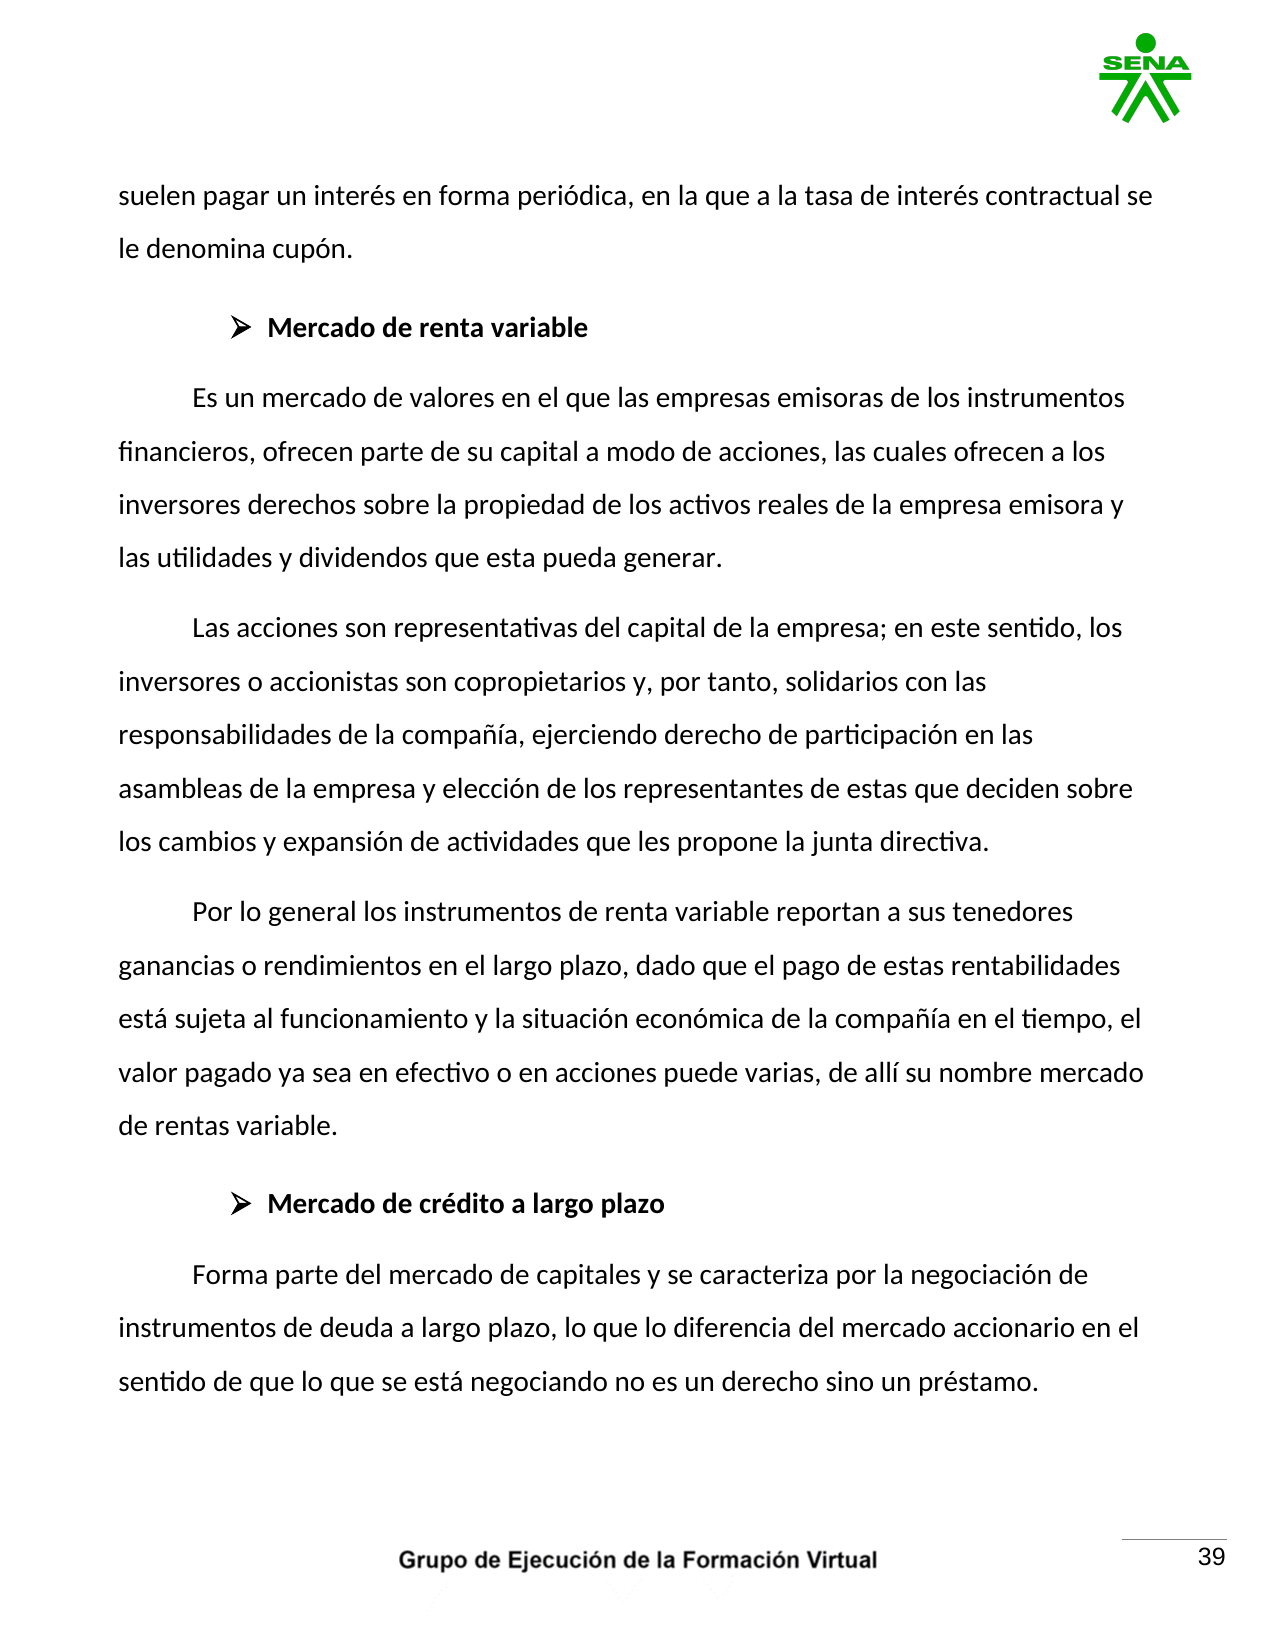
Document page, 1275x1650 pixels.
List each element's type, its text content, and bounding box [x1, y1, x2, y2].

text Las acciones son representativas del capital de la empresa; en este sentido, los inversores o accionistas son copropietarios y, por tanto, solidarios con las responsabilidades de la compañía, ejerciendo derecho de participación en las asambleas de la empresa y elección de los representantes de estas que deciden sobre los cambios y expansión de actividades que les propone la junta directiva. [118, 609, 1157, 859]
picture [1099, 33, 1192, 123]
picture [0, 1500, 1275, 1611]
list Mercado de crédito a largo plazo [229, 1186, 1157, 1221]
list Mercado de renta variable [229, 309, 1157, 345]
text Por lo general los instrumentos de renta variable reportan a sus tenedores ganancias o rendimientos en el largo plazo, dado que el pago de estas rentabilidades está sujeta al funcionamiento y la situación económica de la compañía en el tiempo, el valor pagado ya sea en efectivo o en acciones puede varias, de allí su nombre mercado de rentas variable. [118, 893, 1157, 1143]
text Forma parte del mercado de capitales y se caracteriza por la negociación de instrumentos de deuda a largo plazo, lo que lo diferencia del mercado accionario en el sentido de que lo que se está negociando no es un derecho sino un préstamo. [118, 1256, 1157, 1398]
text Es un mercado de valores en el que las empresas emisoras de los instrumentos financieros, ofrecen parte de su capital a modo de acciones, las cuales ofrecen a los inversores derechos sobre la propiedad de los activos reales de la empresa emisora y las utilidades y dividendos que esta pueda generar. [118, 379, 1157, 575]
